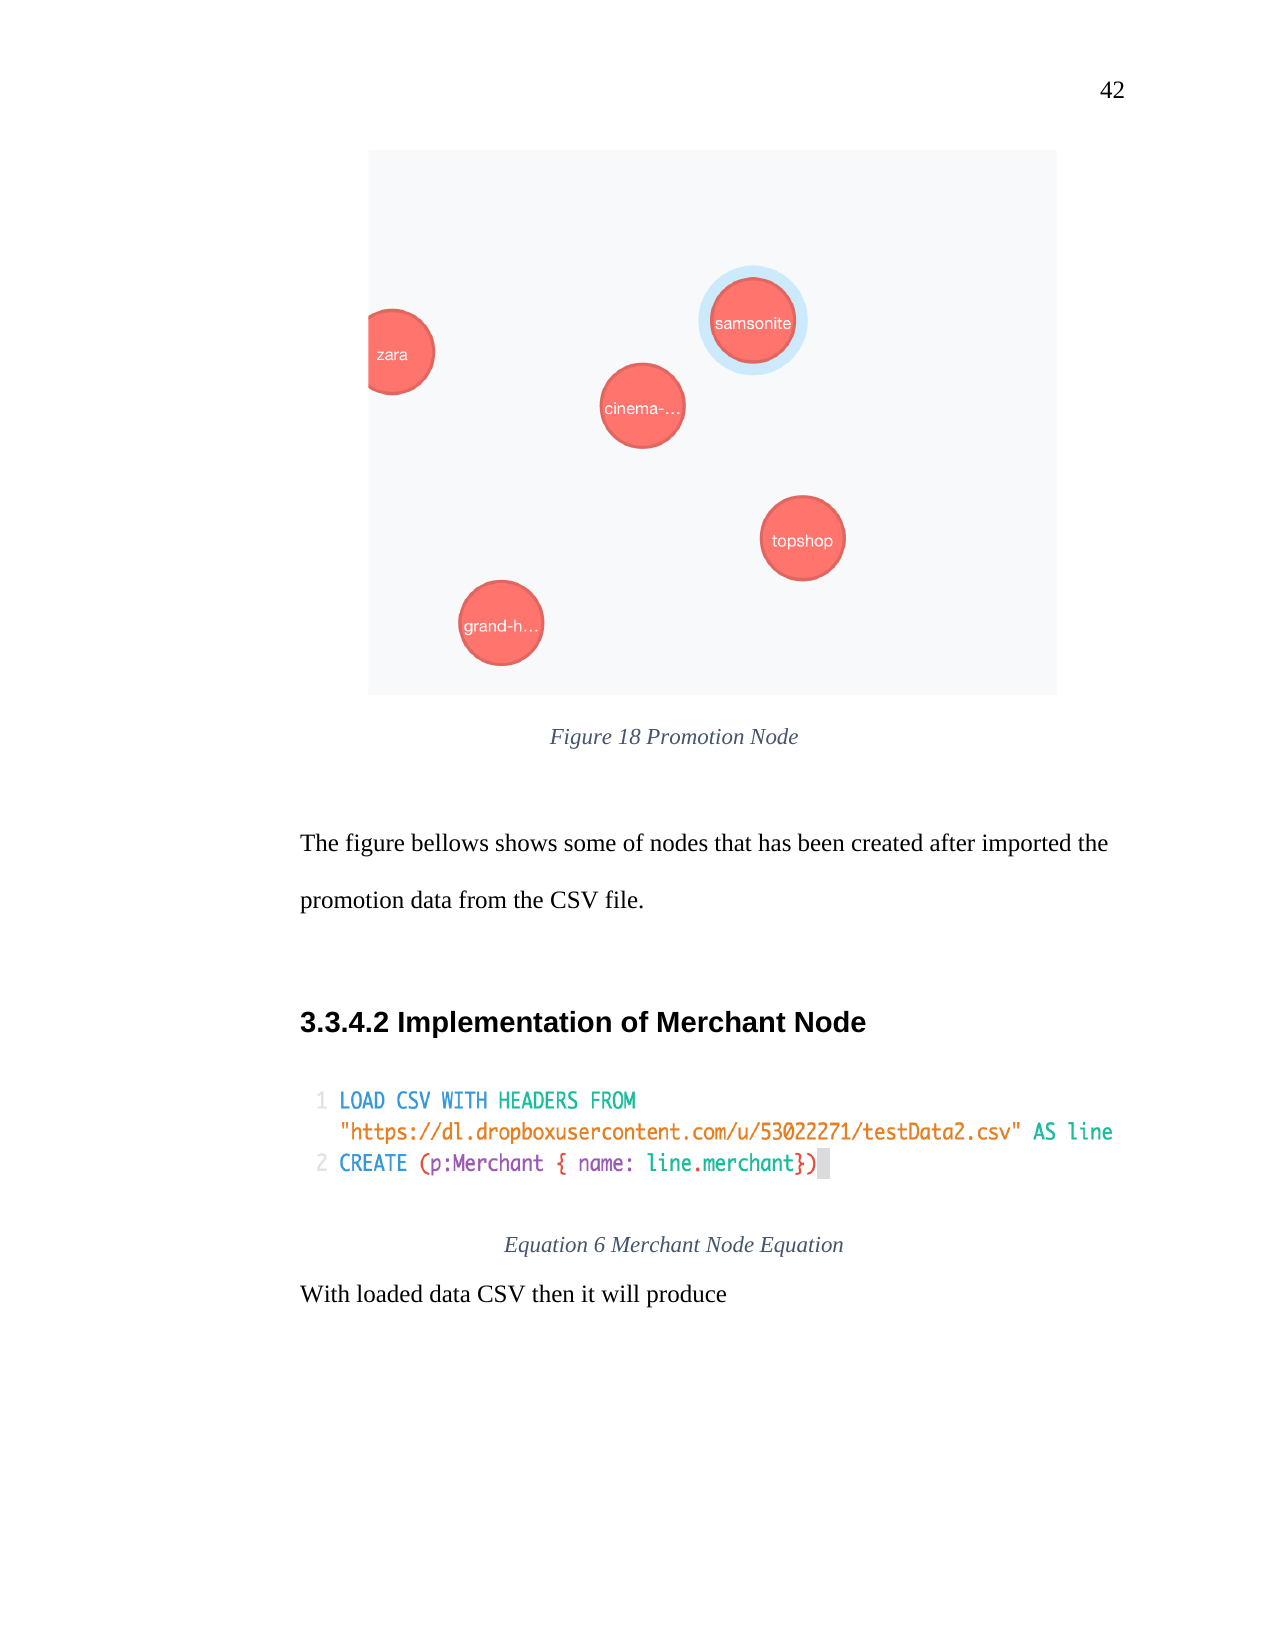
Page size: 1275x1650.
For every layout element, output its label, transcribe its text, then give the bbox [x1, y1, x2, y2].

text With loaded data CSV then it will produce [300, 1279, 1125, 1307]
picture [368, 150, 1057, 695]
text The figure bellows shows some of nodes that has been created after imported the promotion data from the CSV file. [300, 828, 1125, 914]
text Equation 6 Merchant Node Equation [225, 1231, 1125, 1258]
text Figure 18 Promotion Node [225, 723, 1125, 750]
subtitle 3.3.4.2 Implementation of Merchant Node [300, 1005, 1125, 1038]
picture [300, 1067, 1153, 1203]
